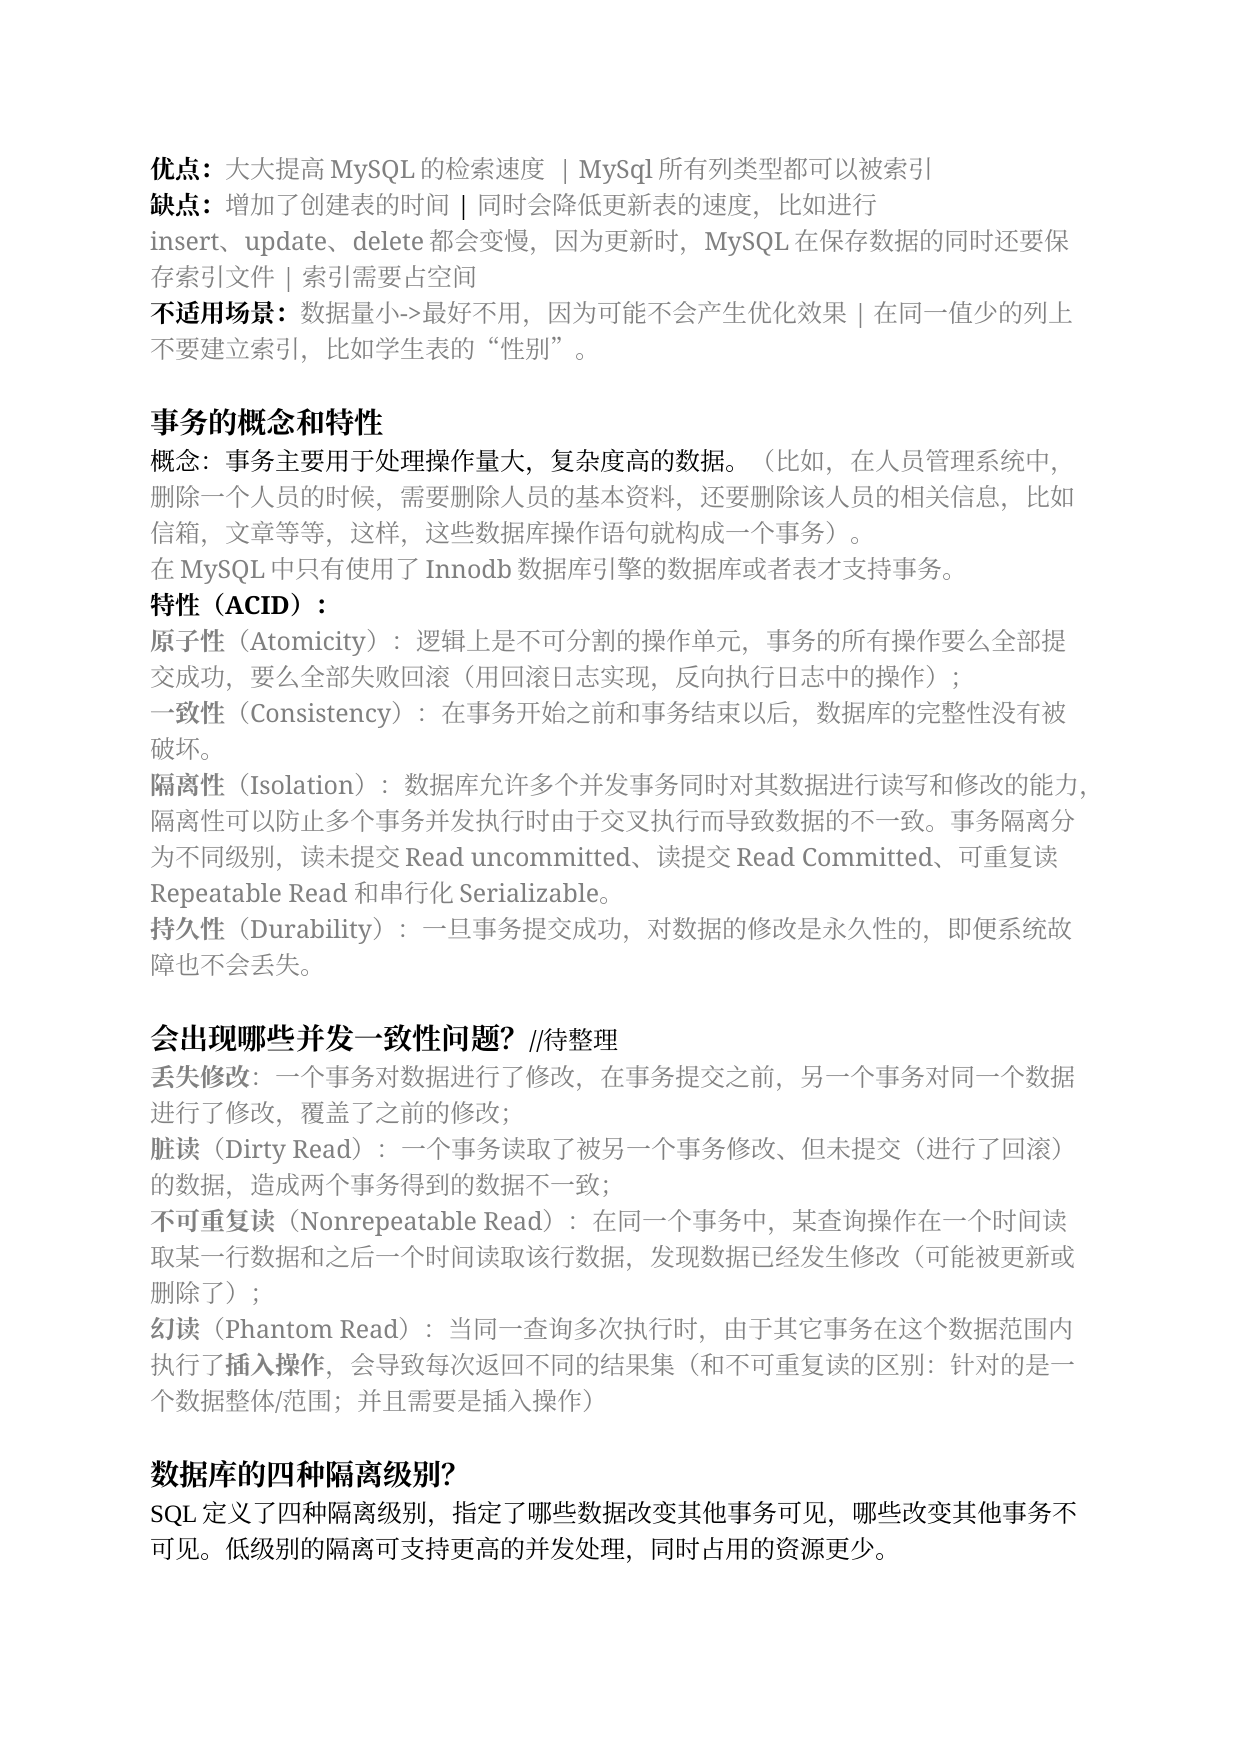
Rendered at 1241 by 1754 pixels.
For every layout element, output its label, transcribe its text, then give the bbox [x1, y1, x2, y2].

text 事务的概念和特性 [150, 400, 1090, 442]
text 持久性（Durability）：一旦事务提交成功，对数据的修改是永久性的，即便系统故障也不会丢失。 [150, 910, 1090, 982]
text 数据库的四种隔离级别？ [150, 1452, 1090, 1494]
text SQL定义了四种隔离级别，指定了哪些数据改变其他事务可见，哪些改变其他事务不可见。低级别的隔离可支持更高的并发处理，同时占用的资源更少。 [150, 1494, 1090, 1566]
text 会出现哪些并发一致性问题？//待整理 [150, 1016, 1090, 1058]
text 幻读（Phantom Read）：当同一查询多次执行时，由于其它事务在这个数据范围内执行了插入操作，会导致每次返回不同的结果集（和不可重复读的区别：针对的是一个数据整体/范围；并且需要是插入操作） [150, 1310, 1090, 1418]
text 不适用场景：数据量小->最好不用，因为可能不会产生优化效果 | 在同一值少的列上不要建立索引，比如学生表的“性别”。 [150, 294, 1090, 366]
text 隔离性（Isolation）：数据库允许多个并发事务同时对其数据进行读写和修改的能力，隔离性可以防止多个事务并发执行时由于交叉执行而导致数据的不一致。事务隔离分为不同级别，读未提交Read uncommitted、读提交Read Committed、可重复读Repeatable Read 和串行化Serializable。 [150, 766, 1090, 910]
text 概念：事务主要用于处理操作量大，复杂度高的数据。（比如，在人员管理系统中，删除一个人员的时候，需要删除人员的基本资料，还要删除该人员的相关信息，比如信箱，文章等等，这样，这些数据库操作语句就构成一个事务）。 [150, 442, 1090, 550]
text 一致性（Consistency）：在事务开始之前和事务结束以后，数据库的完整性没有被破坏。 [150, 694, 1090, 766]
text 在MySQL中只有使用了Innodb数据库引擎的数据库或者表才支持事务。 [150, 550, 1090, 586]
text 原子性（Atomicity）：逻辑上是不可分割的操作单元，事务的所有操作要么全部提交成功，要么全部失败回滚（用回滚日志实现，反向执行日志中的操作）； [150, 622, 1090, 694]
text 丢失修改：一个事务对数据进行了修改，在事务提交之前，另一个事务对同一个数据进行了修改，覆盖了之前的修改； [150, 1058, 1090, 1130]
text 脏读（Dirty Read）：一个事务读取了被另一个事务修改、但未提交（进行了回滚）的数据，造成两个事务得到的数据不一致； [150, 1130, 1090, 1202]
text 缺点：增加了创建表的时间 | 同时会降低更新表的速度，比如进行insert、update、delete都会变慢，因为更新时，MySQL在保存数据的同时还要保存索引文件 | 索引需要占空间 [150, 186, 1090, 294]
text 不可重复读（Nonrepeatable Read）：在同一个事务中，某查询操作在一个时间读取某一行数据和之后一个时间读取该行数据，发现数据已经发生修改（可能被更新或删除了）； [150, 1202, 1090, 1310]
text 优点：大大提高MySQL的检索速度 | MySql所有列类型都可以被索引 [150, 150, 1090, 186]
text 特性（ACID）： [150, 586, 1090, 622]
